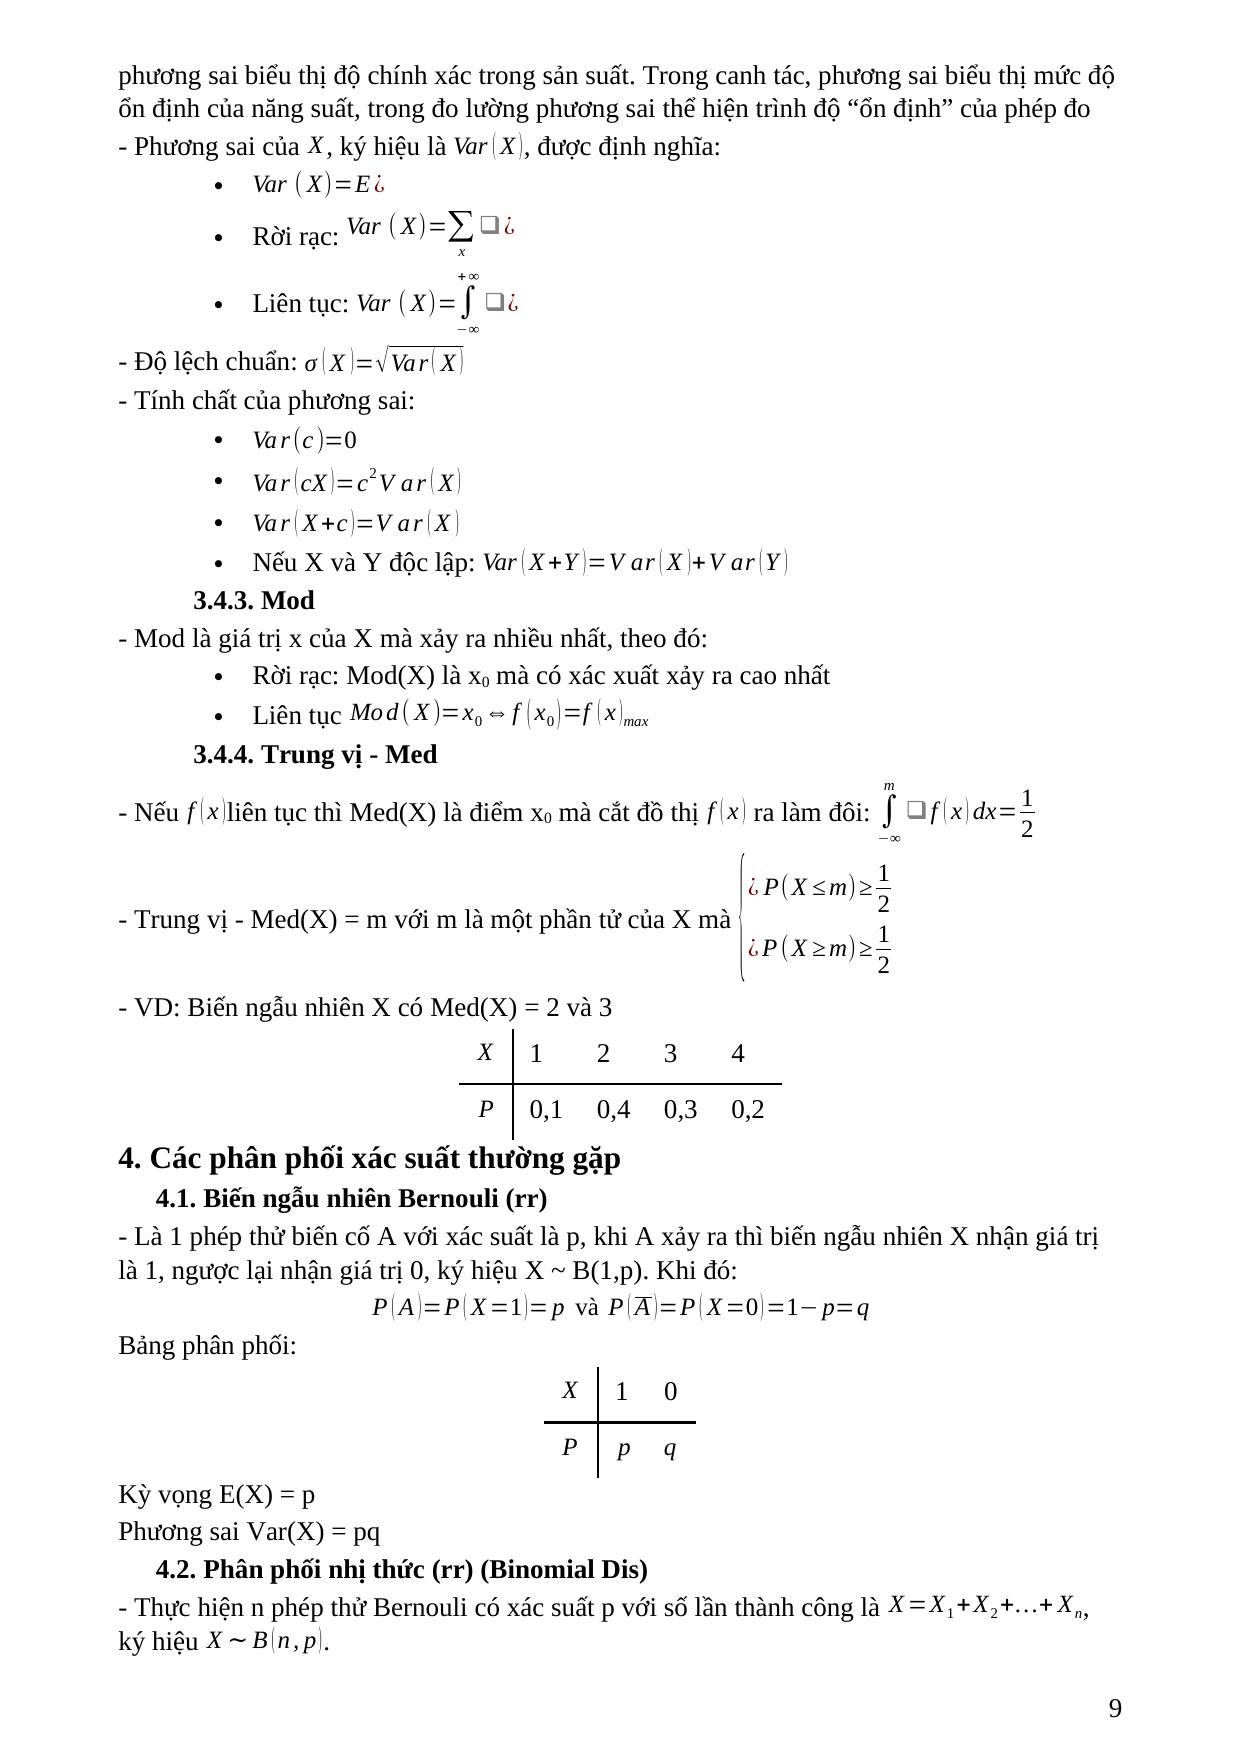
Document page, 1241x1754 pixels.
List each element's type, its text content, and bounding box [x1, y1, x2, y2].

text - Thực hiện n phép thử Bernouli có xác suất p với số lần thành công là , ký hiệu . [118, 1591, 1122, 1656]
table_header [544, 1367, 597, 1421]
text Bảng phân phối: [118, 1329, 1122, 1360]
text Các phân phối xác suất thường gặp [118, 1140, 1122, 1176]
text - Nếu liên tục thì Med(X) là điểm x0 mà cắt đồ thị ra làm đôi: [118, 776, 1122, 847]
table_header 2 [580, 1029, 647, 1083]
table_cell 0,4 [580, 1085, 647, 1140]
text - Độ lệch chuẩn: [118, 344, 1122, 378]
text - Là 1 phép thử biến cố A với xác suất là p, khi A xảy ra thì biến ngẫu nhiên X nhận giá trị là 1, ngược lại nhận giá trị 0, ký hiệu X ~ B(1,p). Khi đó: [118, 1220, 1122, 1285]
text Liên tục [215, 697, 1122, 732]
table_cell [647, 1424, 696, 1478]
text - Mod là giá trị x của X mà xảy ra nhiều nhất, theo đó: [118, 622, 1122, 653]
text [118, 59, 1122, 124]
table_cell [544, 1424, 597, 1478]
text - Trung vị - Med(X) = m với m là một phần tử của X mà [118, 853, 1122, 984]
text - Tính chất của phương sai: [118, 384, 1122, 415]
text Phân phối nhị thức (rr) (Binomial Dis) [156, 1553, 1122, 1584]
text Liên tục: [215, 267, 1122, 338]
table_header 0 [647, 1367, 696, 1421]
text - VD: Biến ngẫu nhiên X có Med(X) = 2 và 3 [118, 991, 1122, 1022]
text Rời rạc: [215, 210, 1122, 261]
text Rời rạc: Mod(X) là x0 mà có xác xuất xảy ra cao nhất [215, 659, 1122, 691]
text Trung vị - Med [193, 738, 1122, 769]
text Biến ngẫu nhiên Bernouli (rr) [156, 1183, 1122, 1214]
table_header 4 [714, 1029, 782, 1083]
table_cell 0,3 [647, 1085, 714, 1140]
text Nếu X và Y độc lập: [215, 546, 1122, 577]
table_header 1 [514, 1029, 580, 1083]
table_cell 0,2 [714, 1085, 782, 1140]
table_cell [599, 1424, 647, 1478]
table_header 3 [647, 1029, 714, 1083]
text - Phương sai của , ký hiệu là , được định nghĩa: [118, 130, 1122, 161]
text Mod [193, 584, 1122, 615]
text Phương sai Var(X) = pq [118, 1516, 1122, 1547]
table_cell 0,1 [514, 1085, 580, 1140]
text Kỳ vọng E(X) = p [118, 1478, 1122, 1509]
table_cell [459, 1085, 512, 1140]
table_header [459, 1029, 512, 1083]
table_header 1 [599, 1367, 647, 1421]
